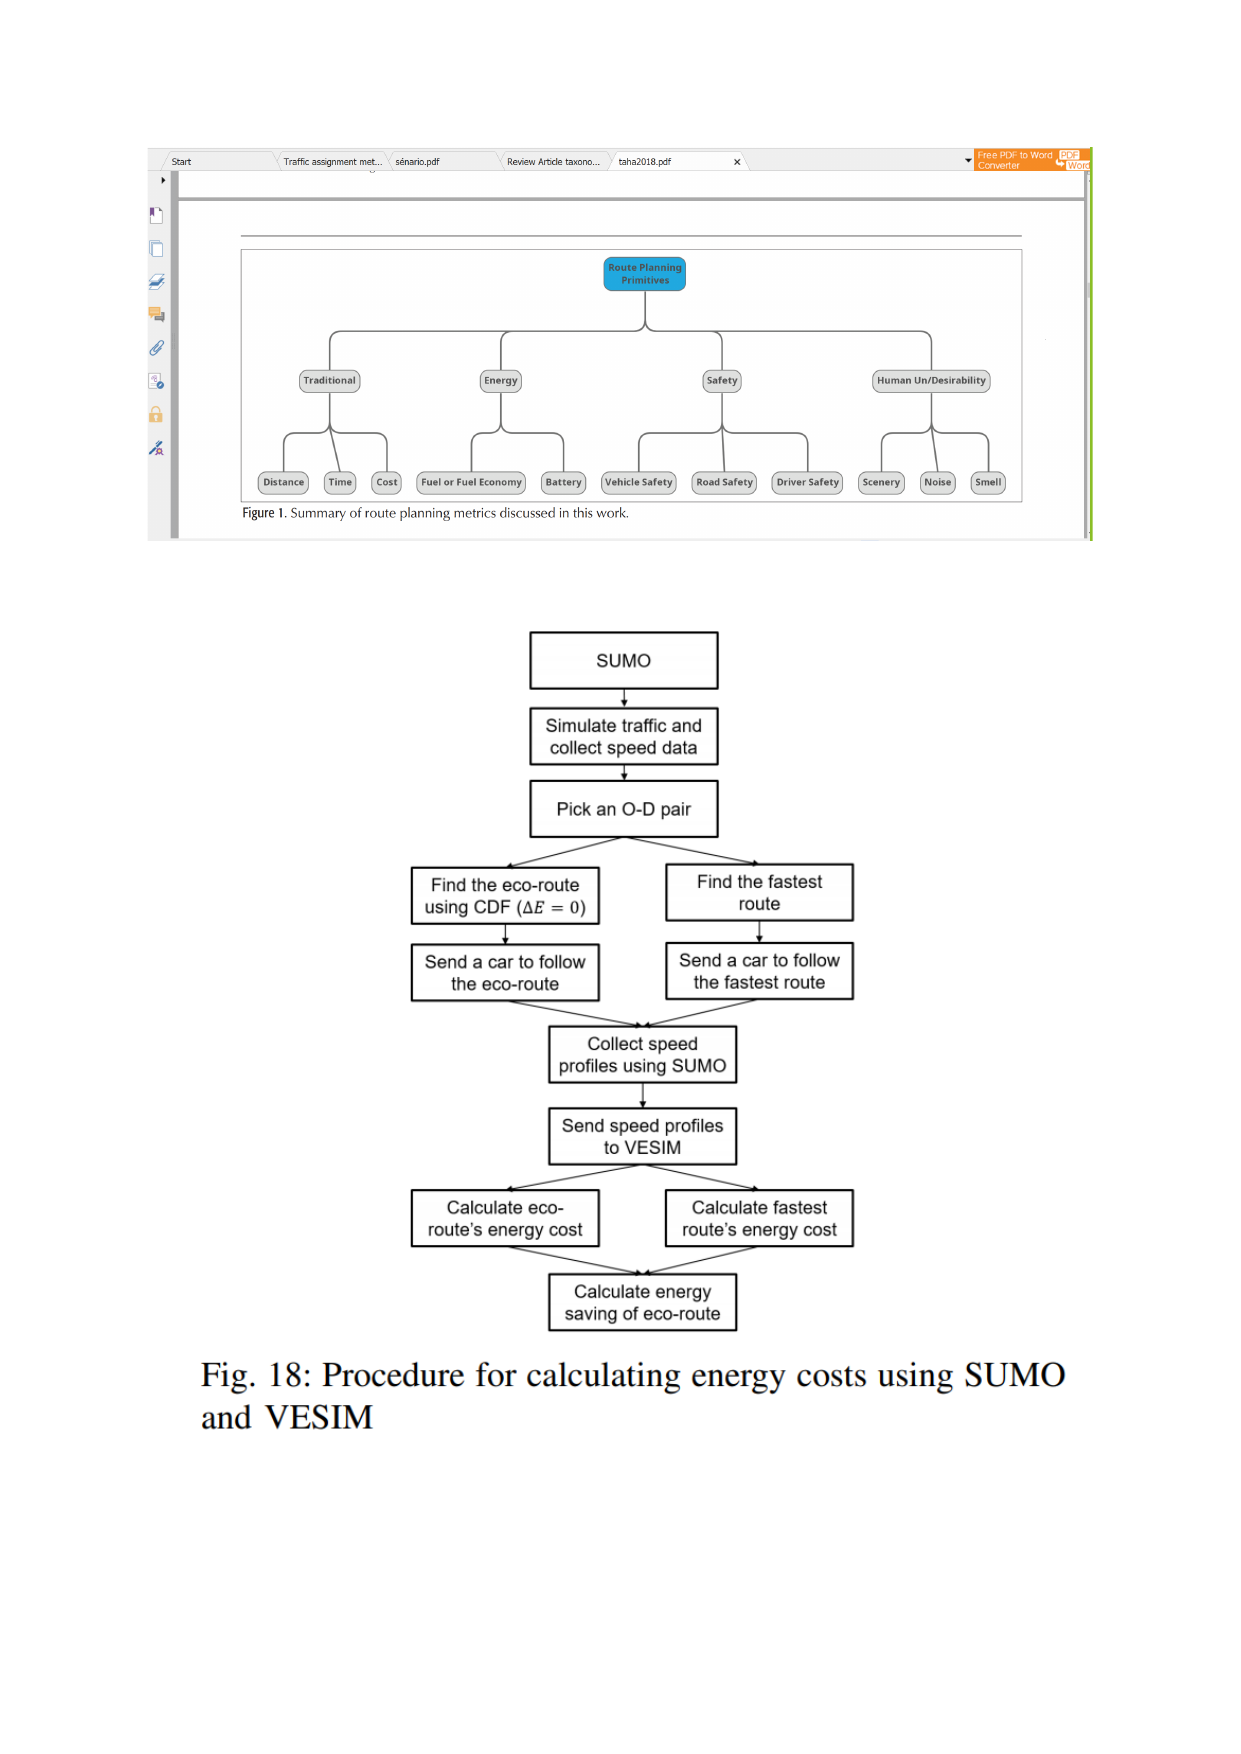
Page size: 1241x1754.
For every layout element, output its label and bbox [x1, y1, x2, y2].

picture [147, 147, 1093, 541]
picture [147, 606, 1093, 1454]
